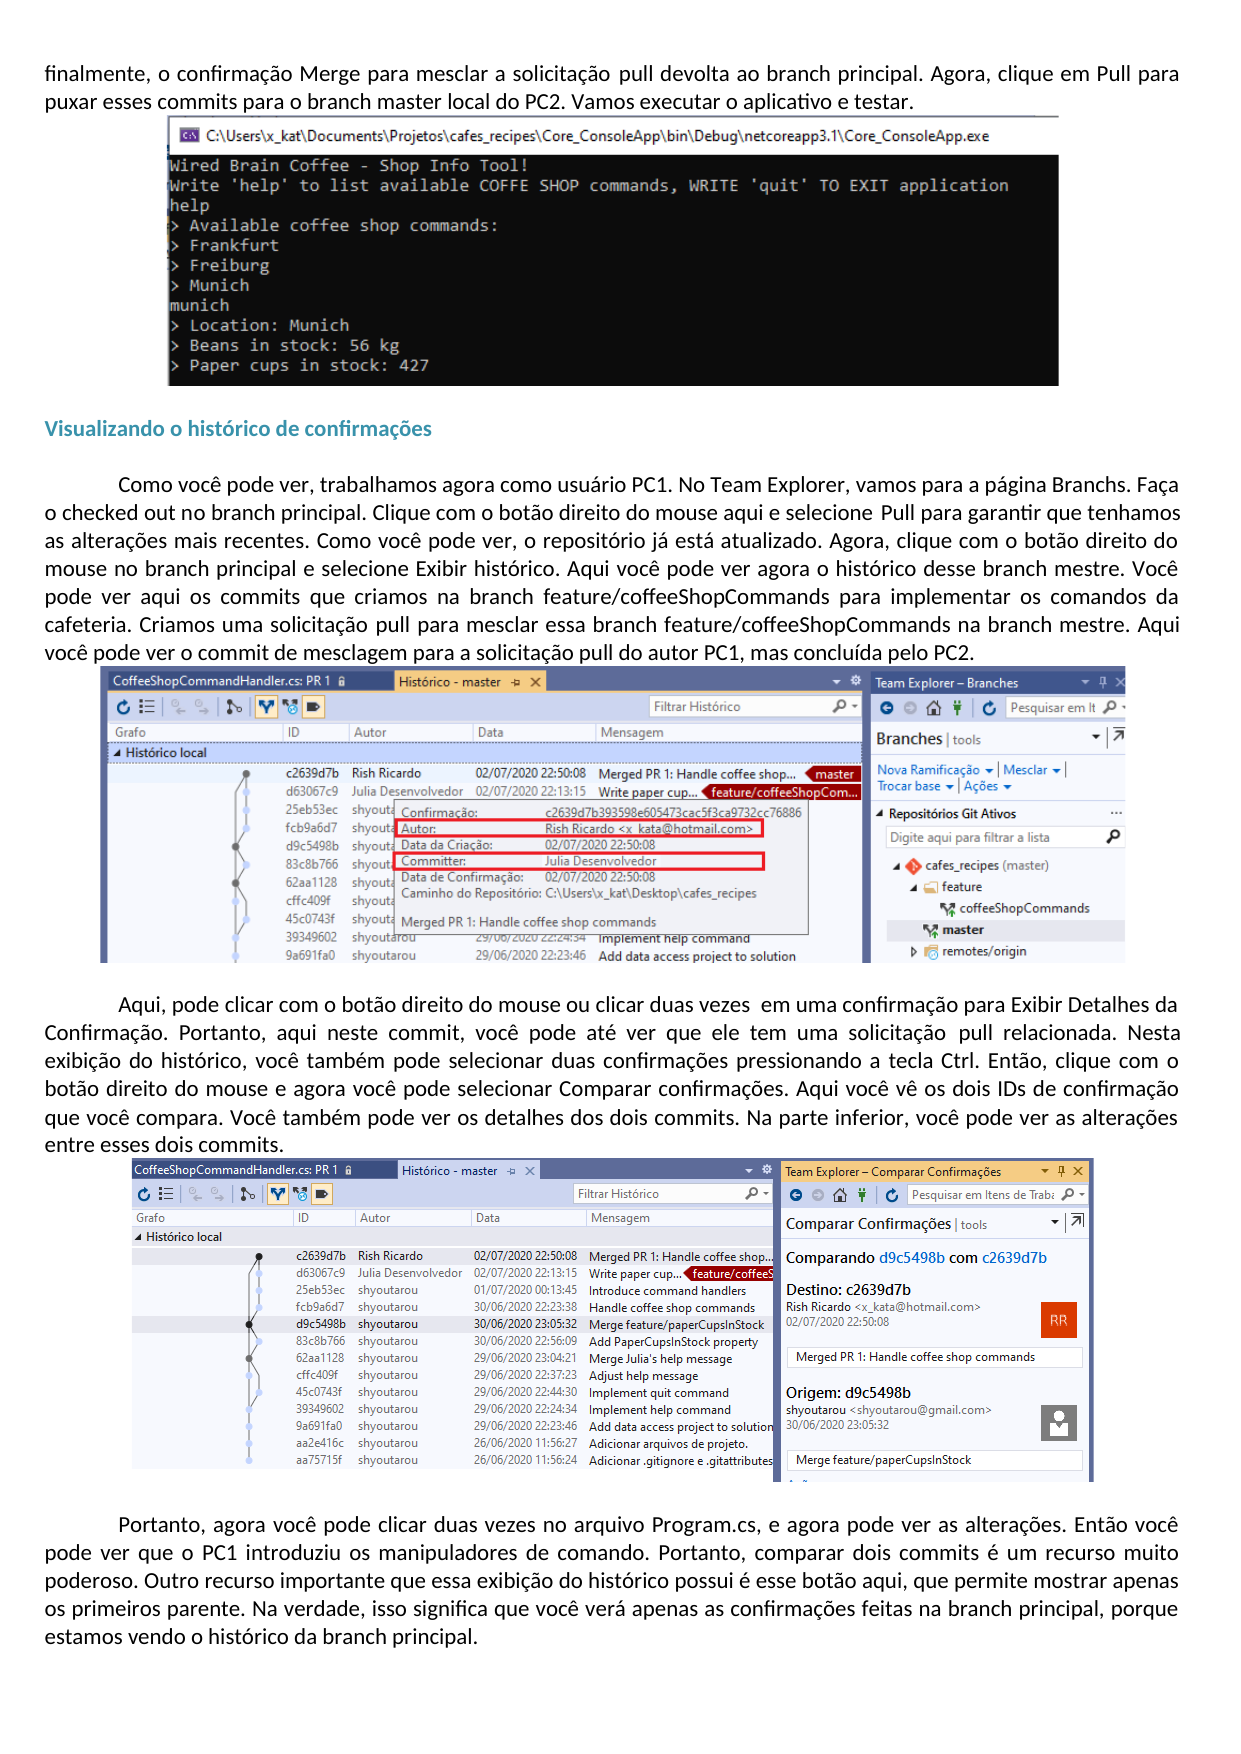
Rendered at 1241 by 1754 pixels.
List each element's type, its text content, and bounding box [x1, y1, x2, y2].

picture [166, 115, 1059, 386]
picture [100, 666, 1126, 963]
text Portanto, agora você pode clicar duas vezes no arquivo Program.cs, e agora pode ver as alterações. Então você pode ver que o PC1 introduziu os manipuladores de comando. Portanto, comparar dois commits é um recurso muito poderoso. Outro recurso importante que essa exibição do histórico possui é esse botão aqui, que permite mostrar apenas os primeiros parente. Na verdade, isso significa que você verá apenas as confirmações feitas na branch principal, porque estamos vendo o histórico da branch principal. [44, 1510, 1181, 1650]
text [44, 59, 1181, 115]
picture [131, 1158, 1094, 1482]
text Como você pode ver, trabalhamos agora como usuário PC1. No Team Explorer, vamos para a página Branchs. Faça o checked out no branch principal. Clique com o botão direito do mouse aqui e selecione Pull para garantir que tenhamos as alterações mais recentes. Como você pode ver, o repositório já está atualizado. Agora, clique com o botão direito do mouse no branch principal e selecione Exibir histórico. Aqui você pode ver agora o histórico desse branch mestre. Você pode ver aqui os commits que criamos na branch feature/coffeeShopCommands para implementar os comandos da cafeteria. Criamos uma solicitação pull para mesclar essa branch feature/coffeeShopCommands na branch mestre. Aqui você pode ver o commit de mesclagem para a solicitação pull do autor PC1, mas concluída pelo PC2. [44, 470, 1181, 666]
text Aqui, pode clicar com o botão direito do mouse ou clicar duas vezes em uma confirmação para Exibir Detalhes da Confirmação. Portanto, aqui neste commit, você pode até ver que ele tem uma solicitação pull relacionada. Nesta exibição do histórico, você também pode selecionar duas confirmações pressionando a tecla Ctrl. Então, clique com o botão direito do mouse e agora você pode selecionar Comparar confirmações. Aqui você vê os dois IDs de confirmação que você compara. Você também pode ver os detalhes dos dois commits. Na parte inferior, você pode ver as alterações entre esses dois commits. [44, 991, 1181, 1159]
text Visualizando o histórico de confirmações [44, 414, 1181, 442]
